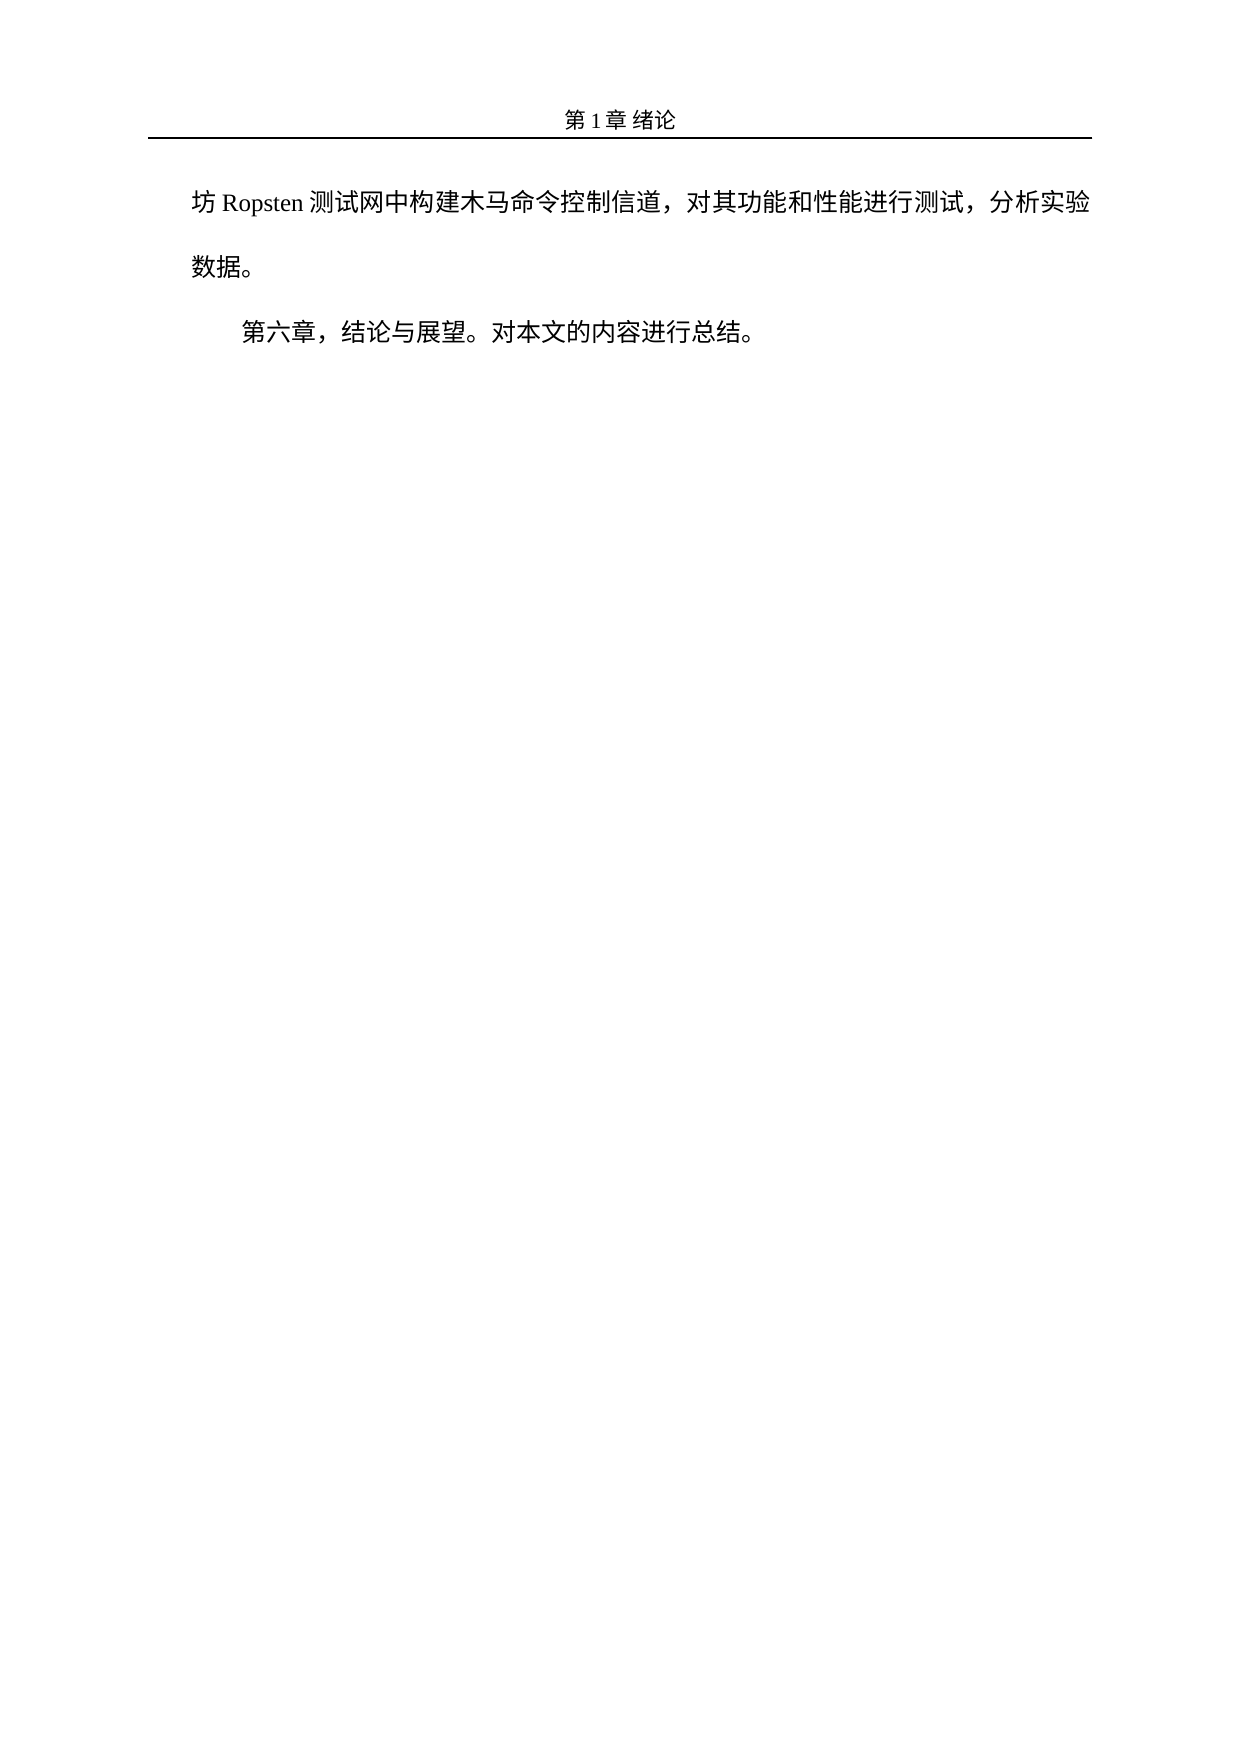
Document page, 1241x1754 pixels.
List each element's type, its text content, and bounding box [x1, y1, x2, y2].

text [191, 168, 1092, 298]
text 第六章，结论与展望。对本文的内容进行总结。 [191, 298, 1092, 363]
